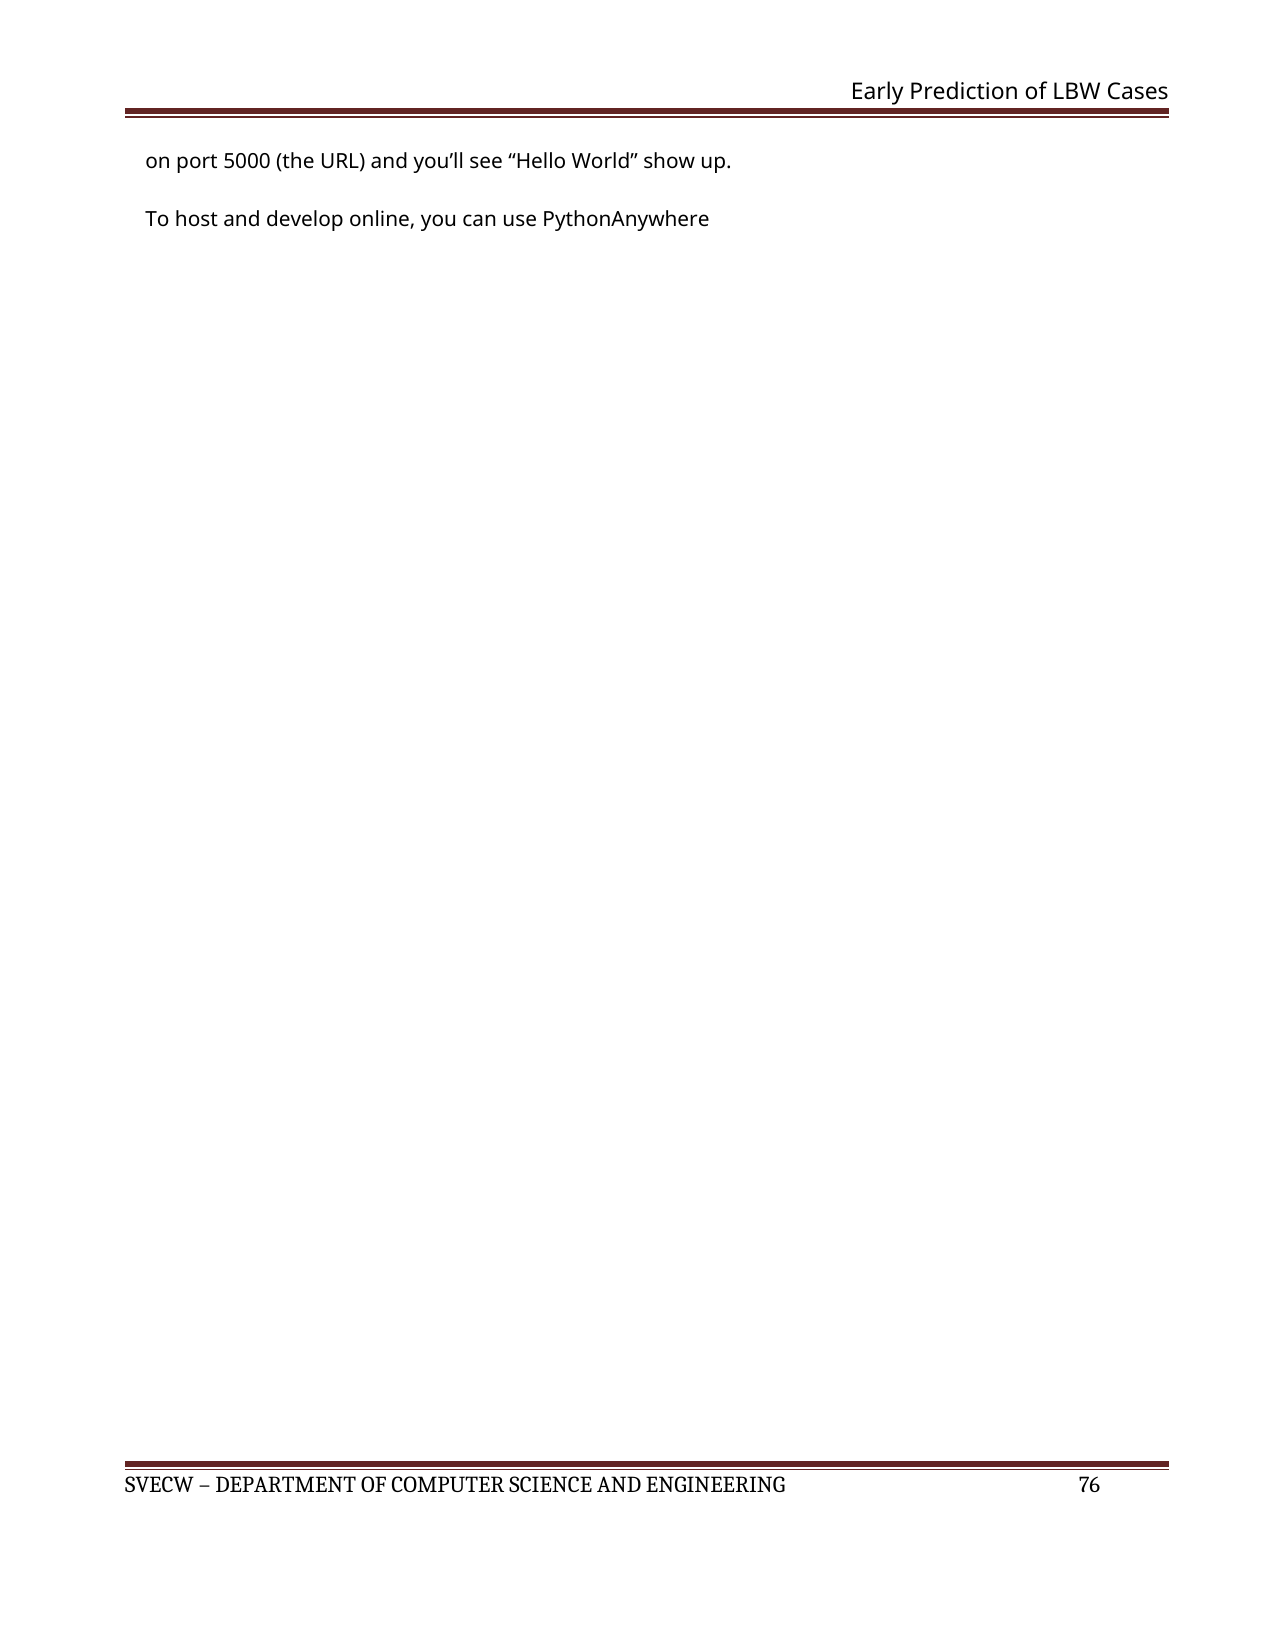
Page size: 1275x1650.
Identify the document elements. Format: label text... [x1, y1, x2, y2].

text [145, 146, 1138, 174]
text To host and develop online, you can use PythonAnywhere [145, 204, 1138, 233]
